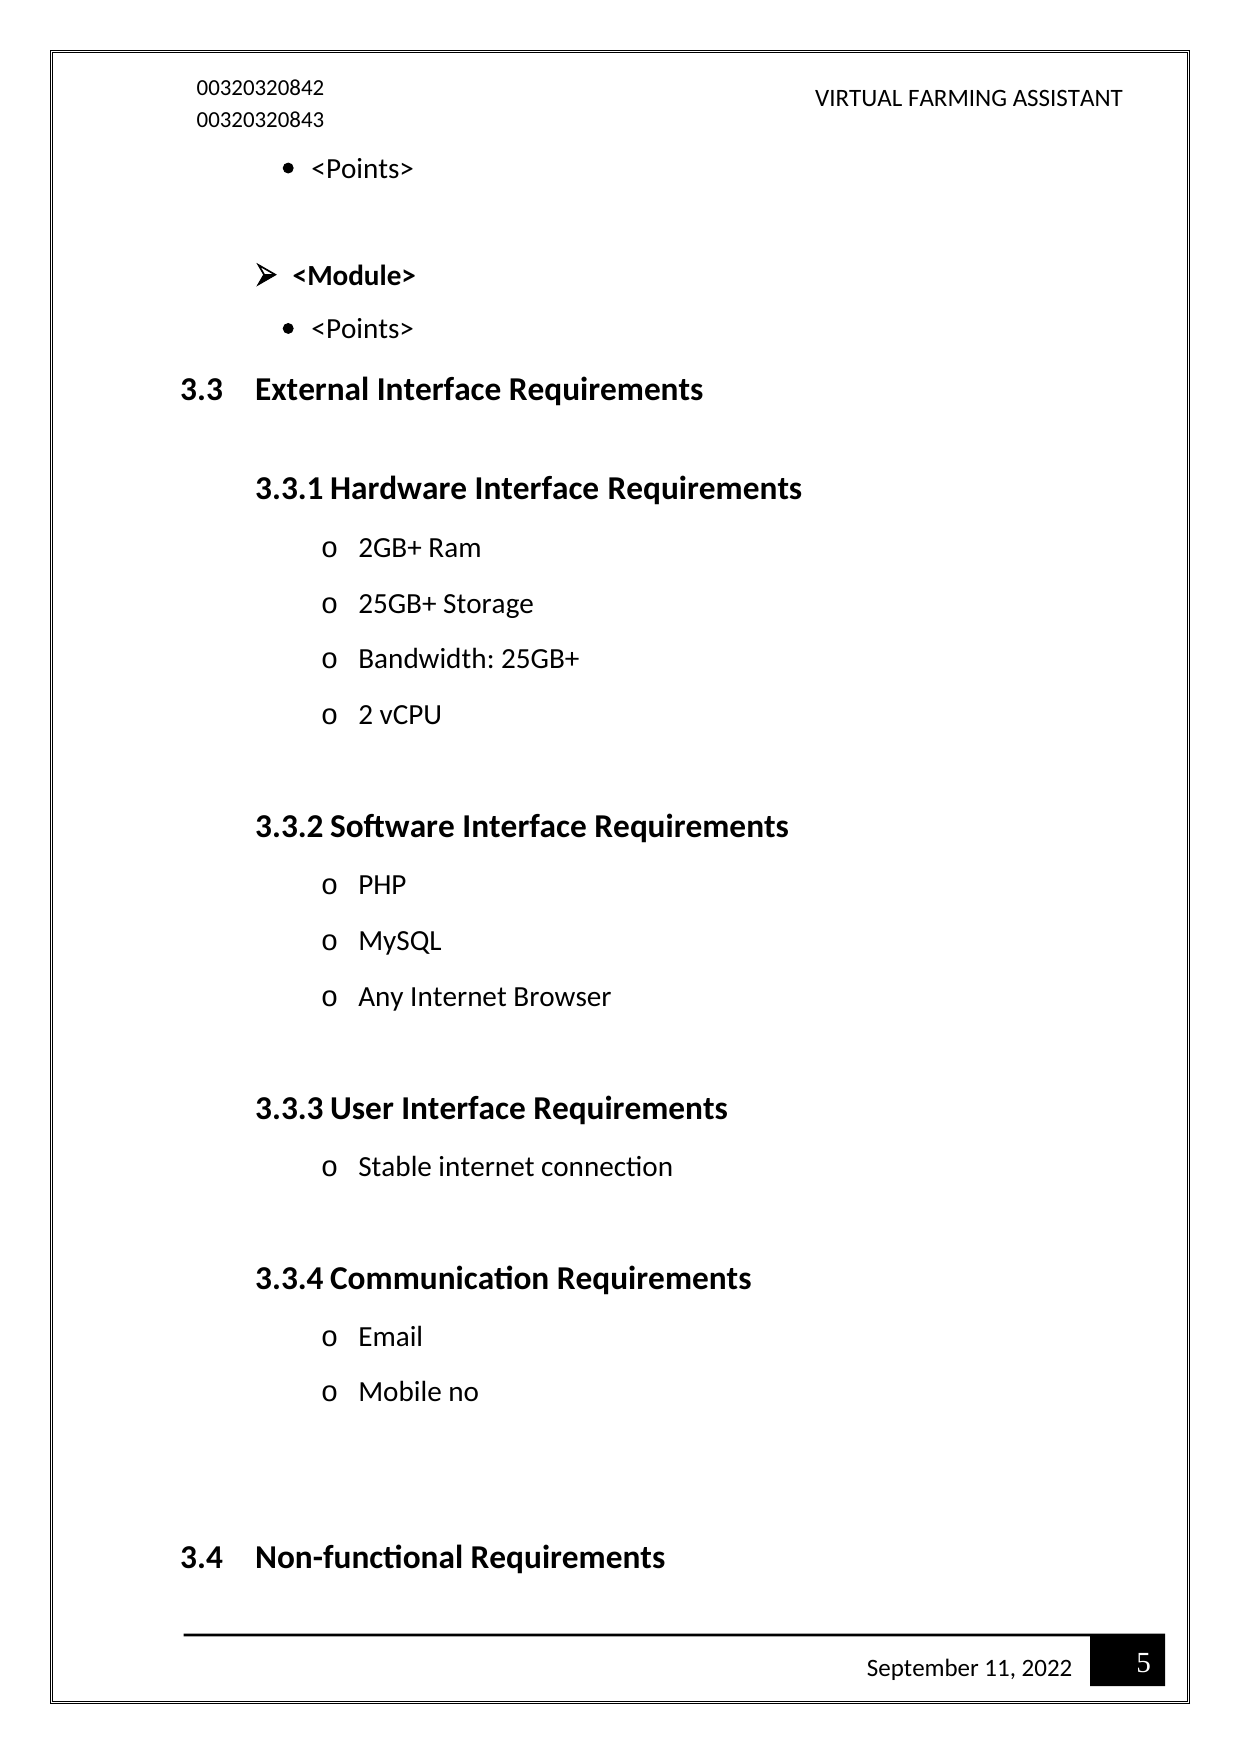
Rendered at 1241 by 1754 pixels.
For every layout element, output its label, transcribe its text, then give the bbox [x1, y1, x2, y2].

list <Points> [283, 310, 1090, 346]
list <Module> [255, 257, 1090, 292]
list 2GB+ Ram [321, 529, 1090, 566]
list <Points> [283, 150, 1090, 186]
list Any Internet Browser [321, 978, 1090, 1015]
list Software Interface Requirements [255, 805, 1090, 846]
list Bandwidth: 25GB+ [321, 641, 1090, 678]
list Hardware Interface Requirements [255, 467, 1090, 508]
list MySQL [321, 922, 1090, 959]
list Email [321, 1318, 1090, 1355]
list 25GB+ Storage [321, 585, 1090, 622]
list Stable internet connection [321, 1148, 1090, 1185]
list Mobile no [321, 1373, 1090, 1411]
list Communication Requirements [255, 1257, 1090, 1297]
list Non-functional Requirements [180, 1536, 1090, 1577]
list 2 vCPU [321, 696, 1090, 733]
list External Interface Requirements [180, 364, 1090, 453]
list PHP [321, 866, 1090, 903]
list User Interface Requirements [255, 1087, 1090, 1127]
